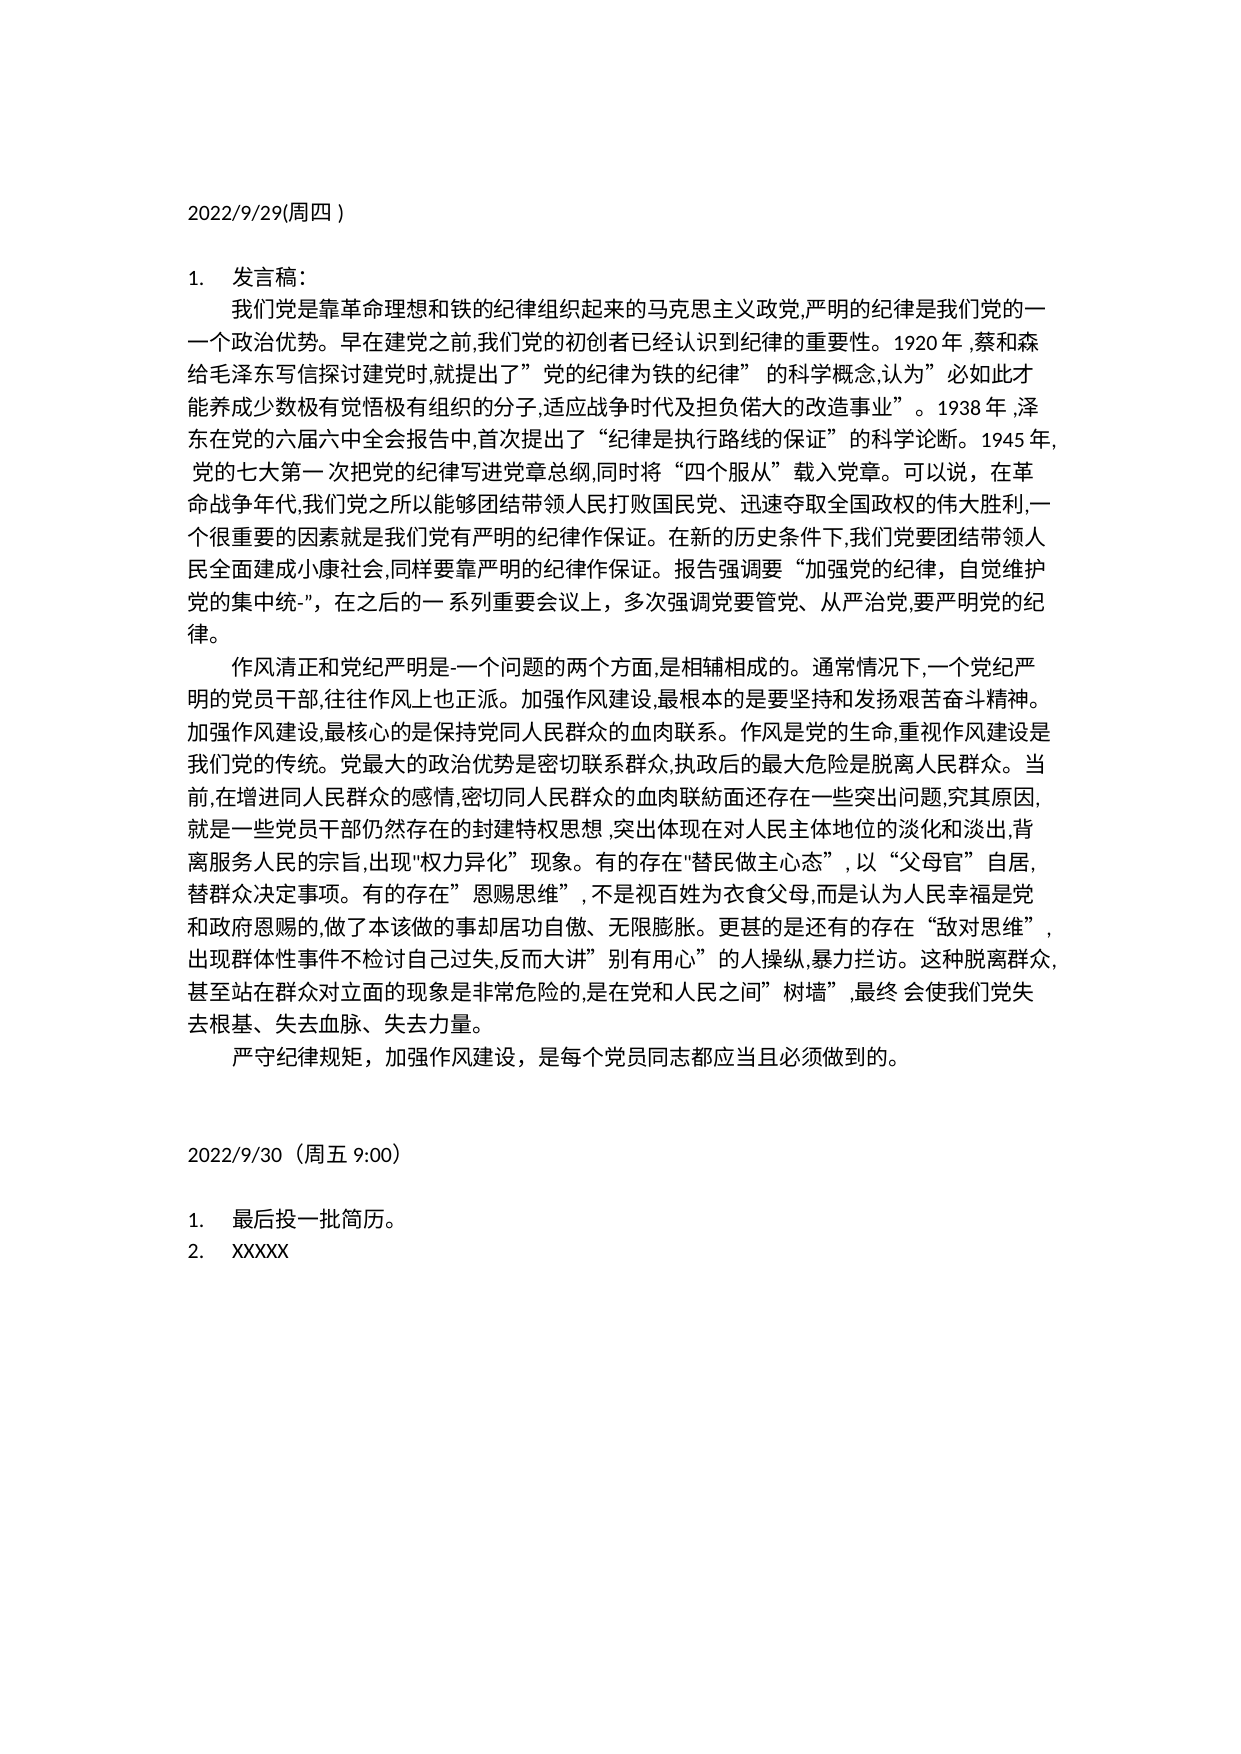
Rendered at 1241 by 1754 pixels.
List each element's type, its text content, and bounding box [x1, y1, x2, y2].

list 2022/9/29(周四 ) [187, 194, 1053, 227]
list 加强作风建设,最核心的是保持党同人民群众的血肉联系。作风是党的生命,重视作风建设是我们党的传统。党最大的政治优势是密切联系群众,执政后的最大危险是脱离人民群众。当前,在增进同人民群众的感情,密切同人民群众的血肉联紡面还存在一些突出问题,究其原因,就是一些党员干部仍然存在的封建特权思想 ,突出体现在对人民主体地位的淡化和淡出,背离服务人民的宗旨,出现"权力异化”现象。有的存在"替民做主心态”, 以“父母官”自居,替群众决定事项。有的存在”恩赐思维”, 不是视百姓为衣食父母,而是认为人民幸福是党和政府恩赐的,做了本该做的事却居功自傲、无限膨胀。更甚的是还有的存在“敌对思维”, 出现群体性事件不检讨自己过失,反而大讲”别有用心”的人操纵,暴力拦访。这种脱离群众,甚至站在群众对立面的现象是非常危险的,是在党和人民之间”树墙”,最终 会使我们党失去根基、失去血脉、失去力量。 [187, 714, 1053, 1039]
list XXXXX [187, 1234, 1053, 1267]
list 我们党是靠革命理想和铁的纪律组织起来的马克思主义政党,严明的纪律是我们党的一一个政治优势。早在建党之前,我们党的初创者已经认识到纪律的重要性。1920年 ,蔡和森给毛泽东写信探讨建党时,就提出了”党的纪律为铁的纪律” 的科学概念,认为”必如此才能养成少数极有觉悟极有组织的分子,适应战争时代及担负偌大的改造事业”。1938年 ,泽东在党的六届六中全会报告中,首次提出了“纪律是执行路线的保证”的科学论断。1945年, 党的七大第一 次把党的纪律写进党章总纲,同时将“四个服从”载入党章。可以说，在革命战争年代,我们党之所以能够团结带领人民打败国民党、迅速夺取全国政权的伟大胜利,一个很重要的因素就是我们党有严明的纪律作保证。在新的历史条件下,我们党要团结带领人民全面建成小康社会,同样要靠严明的纪律作保证。报告强调要“加强党的纪律，自觉维护党的集中统-”，在之后的一 系列重要会议上，多次强调党要管党、从严治党,要严明党的纪律。 [187, 292, 1053, 649]
list 作风清正和党纪严明是-一个问题的两个方面,是相辅相成的。通常情况下,一个党纪严明的党员干部,往往作风上也正派。加强作风建设,最根本的是要坚持和发扬艰苦奋斗精神。 [187, 649, 1053, 714]
list 最后投一批简历。 [187, 1202, 1053, 1234]
list 发言稿： [187, 259, 1053, 292]
list 2022/9/30（周五 9:00） [187, 1137, 1053, 1169]
list 严守纪律规矩，加强作风建设，是每个党员同志都应当且必须做到的。 [187, 1039, 1053, 1072]
